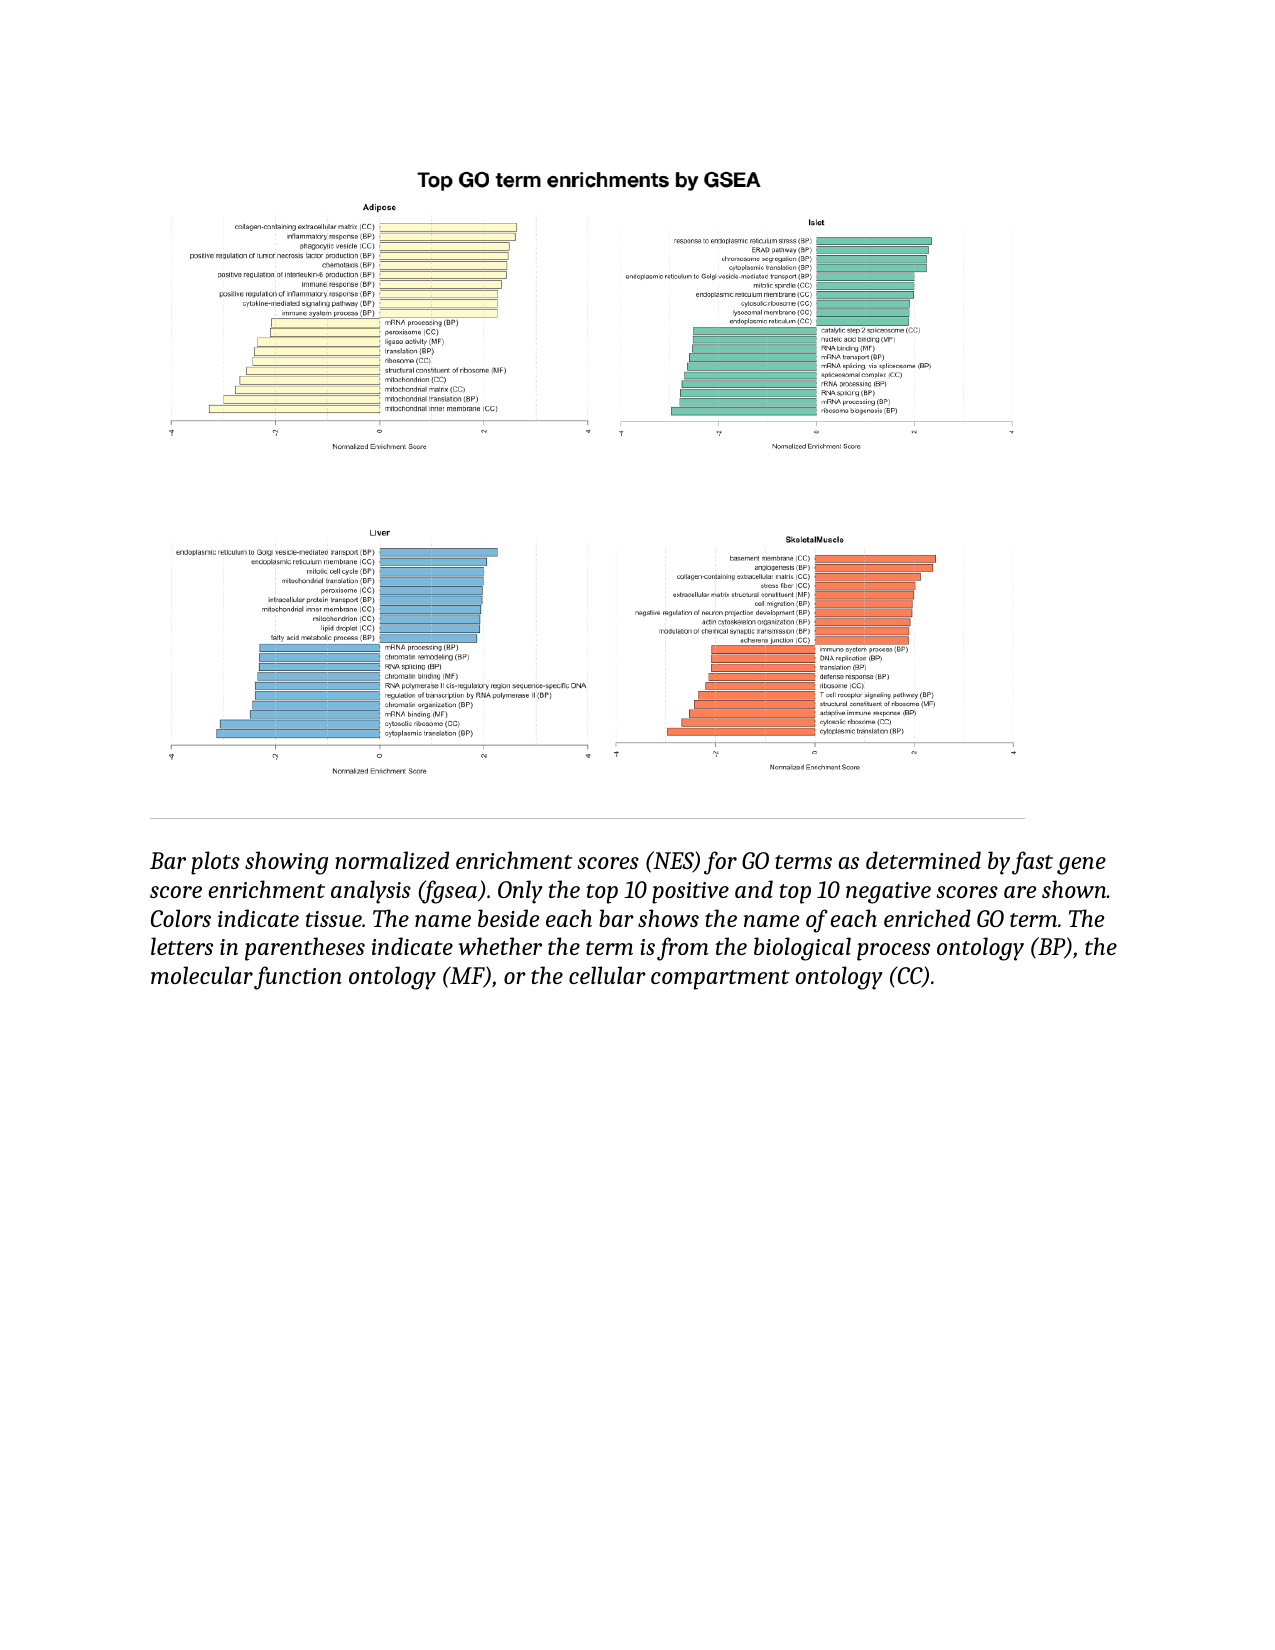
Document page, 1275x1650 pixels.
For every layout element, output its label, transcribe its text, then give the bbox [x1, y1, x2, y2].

text Bar plots showing normalized enrichment scores (NES) for GO terms as determined by fast gene score enrichment analysis (fgsea). Only the top 10 positive and top 10 negative scores are shown. Colors indicate tissue. The name beside each bar shows the name of each enriched GO term. The letters in parentheses indicate whether the term is from the biological process ontology (BP), the molecular function ontology (MF), or the cellular compartment ontology (CC). [150, 847, 1125, 991]
